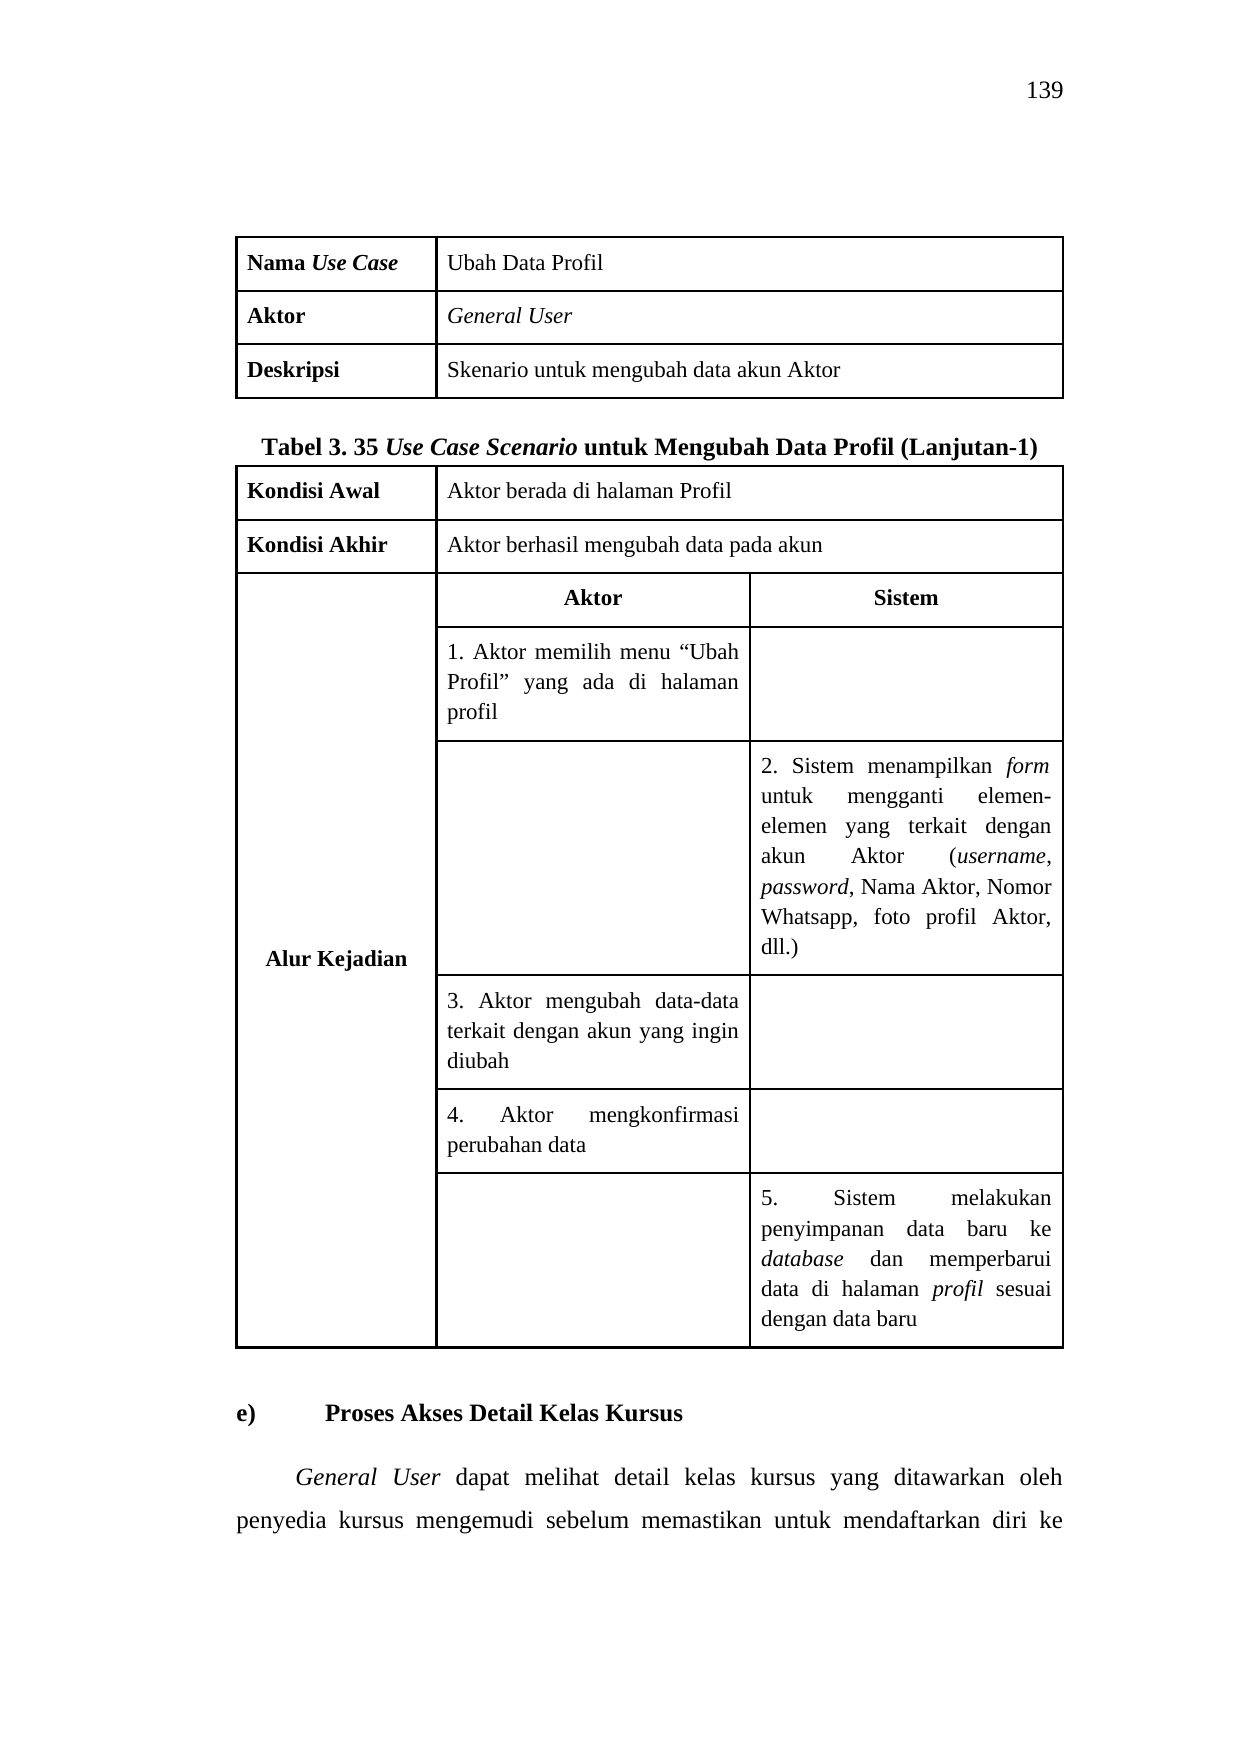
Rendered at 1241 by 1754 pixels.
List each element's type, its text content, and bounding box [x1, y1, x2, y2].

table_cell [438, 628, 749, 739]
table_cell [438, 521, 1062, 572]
text Tabel 3. 35 Use Case Scenario untuk Mengubah Data Profil (Lanjutan-1) [236, 432, 1063, 461]
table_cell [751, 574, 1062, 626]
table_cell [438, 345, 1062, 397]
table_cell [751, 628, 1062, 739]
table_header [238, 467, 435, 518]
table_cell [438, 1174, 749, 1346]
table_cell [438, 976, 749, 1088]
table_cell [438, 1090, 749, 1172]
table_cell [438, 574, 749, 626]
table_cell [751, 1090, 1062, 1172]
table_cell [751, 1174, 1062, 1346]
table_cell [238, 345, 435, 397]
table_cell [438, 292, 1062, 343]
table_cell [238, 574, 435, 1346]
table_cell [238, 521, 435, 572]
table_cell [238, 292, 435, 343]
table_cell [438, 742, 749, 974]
subtitle Proses Akses Detail Kelas Kursus [236, 1398, 1063, 1427]
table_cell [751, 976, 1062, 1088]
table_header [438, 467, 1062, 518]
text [236, 1462, 1063, 1534]
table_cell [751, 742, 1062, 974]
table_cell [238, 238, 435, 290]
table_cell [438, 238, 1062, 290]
